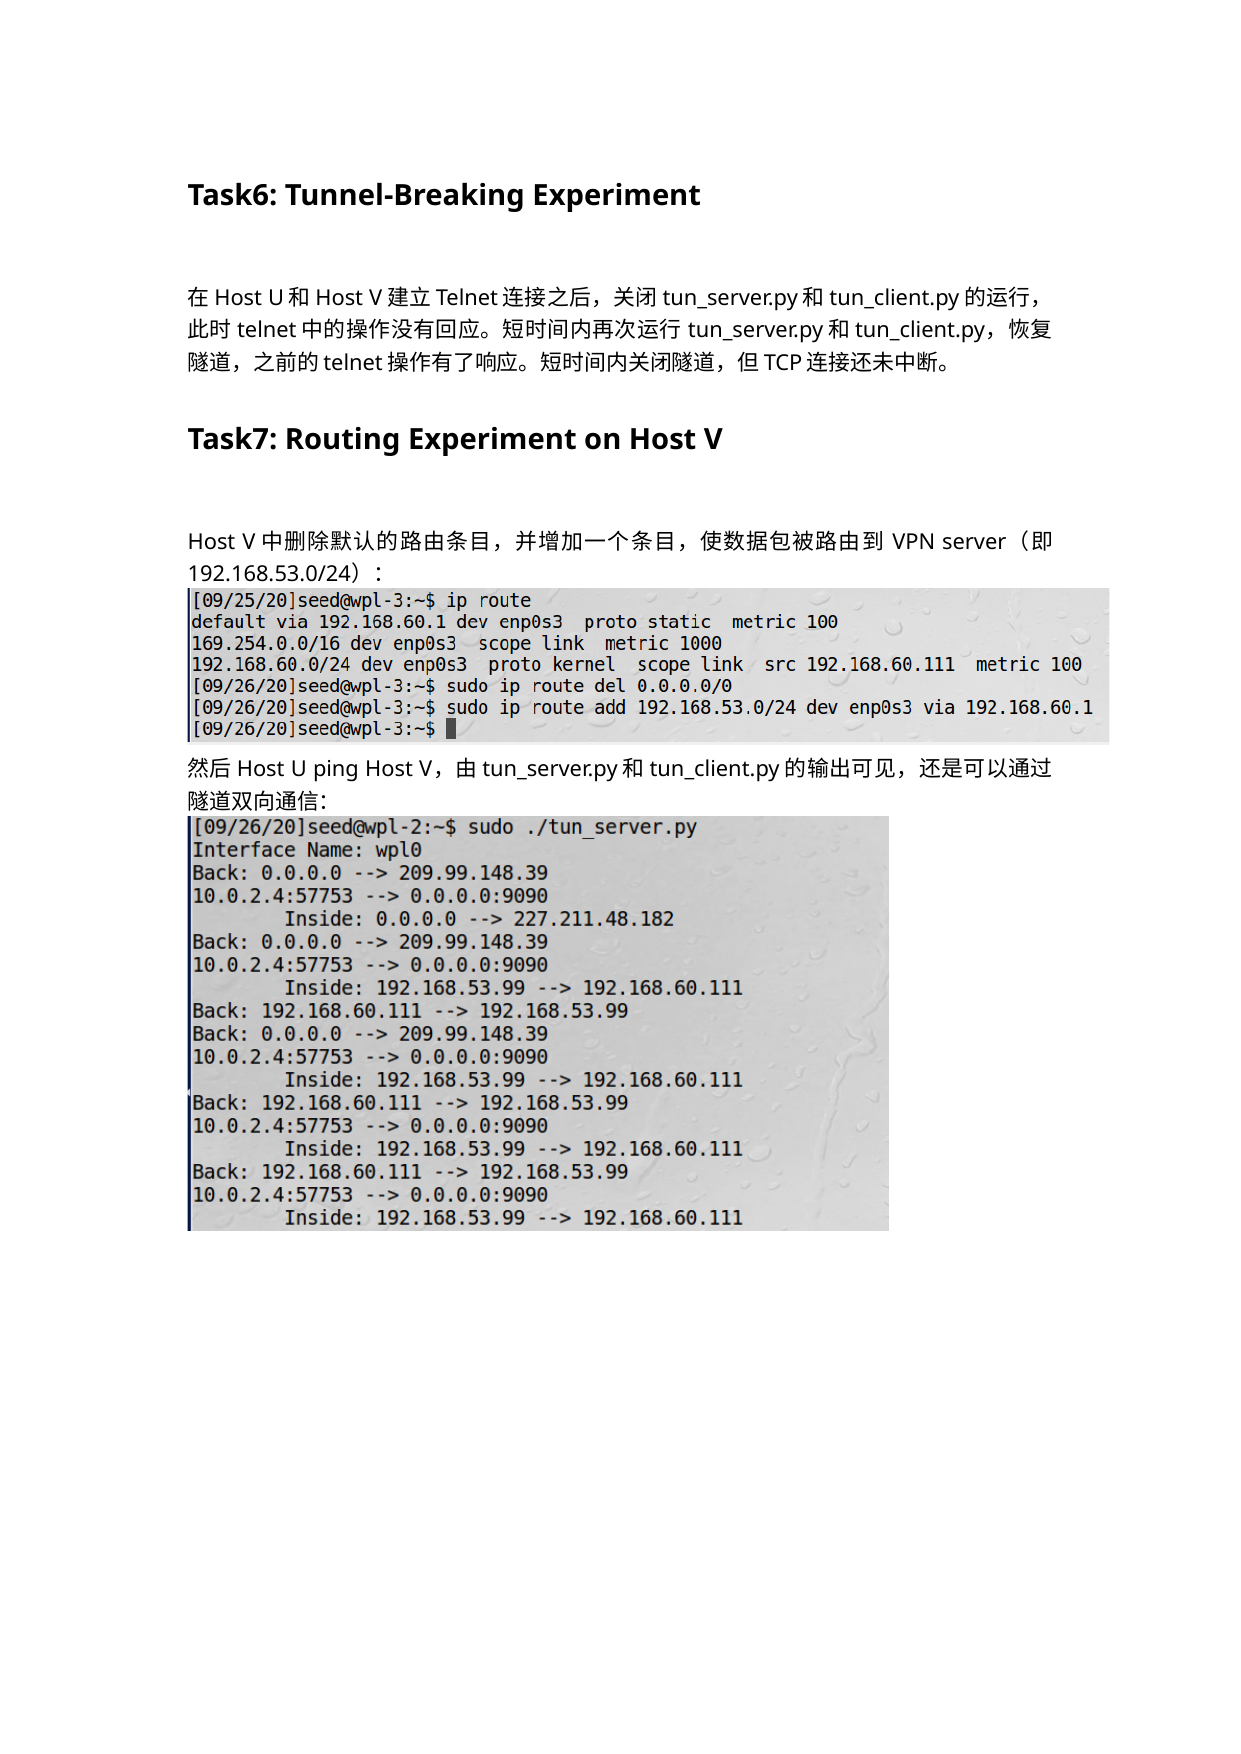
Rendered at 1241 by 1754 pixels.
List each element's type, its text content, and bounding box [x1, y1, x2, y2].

picture [187, 816, 889, 1231]
subtitle Task6: Tunnel-Breaking Experiment [187, 162, 1053, 227]
text 在Host U和Host V建立Telnet连接之后，关闭tun_server.py和tun_client.py的运行，此时telnet中的操作没有回应。短时间内再次运行tun_server.py和tun_client.py，恢复隧道，之前的telnet操作有了响应。短时间内关闭隧道，但TCP连接还未中断。 [187, 279, 1053, 377]
text 然后Host U ping Host V，由tun_server.py和tun_client.py的输出可见，还是可以通过隧道双向通信： [187, 751, 1053, 816]
text Host V中删除默认的路由条目，并增加一个条目，使数据包被路由到VPN server（即192.168.53.0/24）： [187, 523, 1053, 588]
subtitle Task7: Routing Experiment on Host V [187, 406, 1053, 471]
picture [187, 588, 1110, 745]
